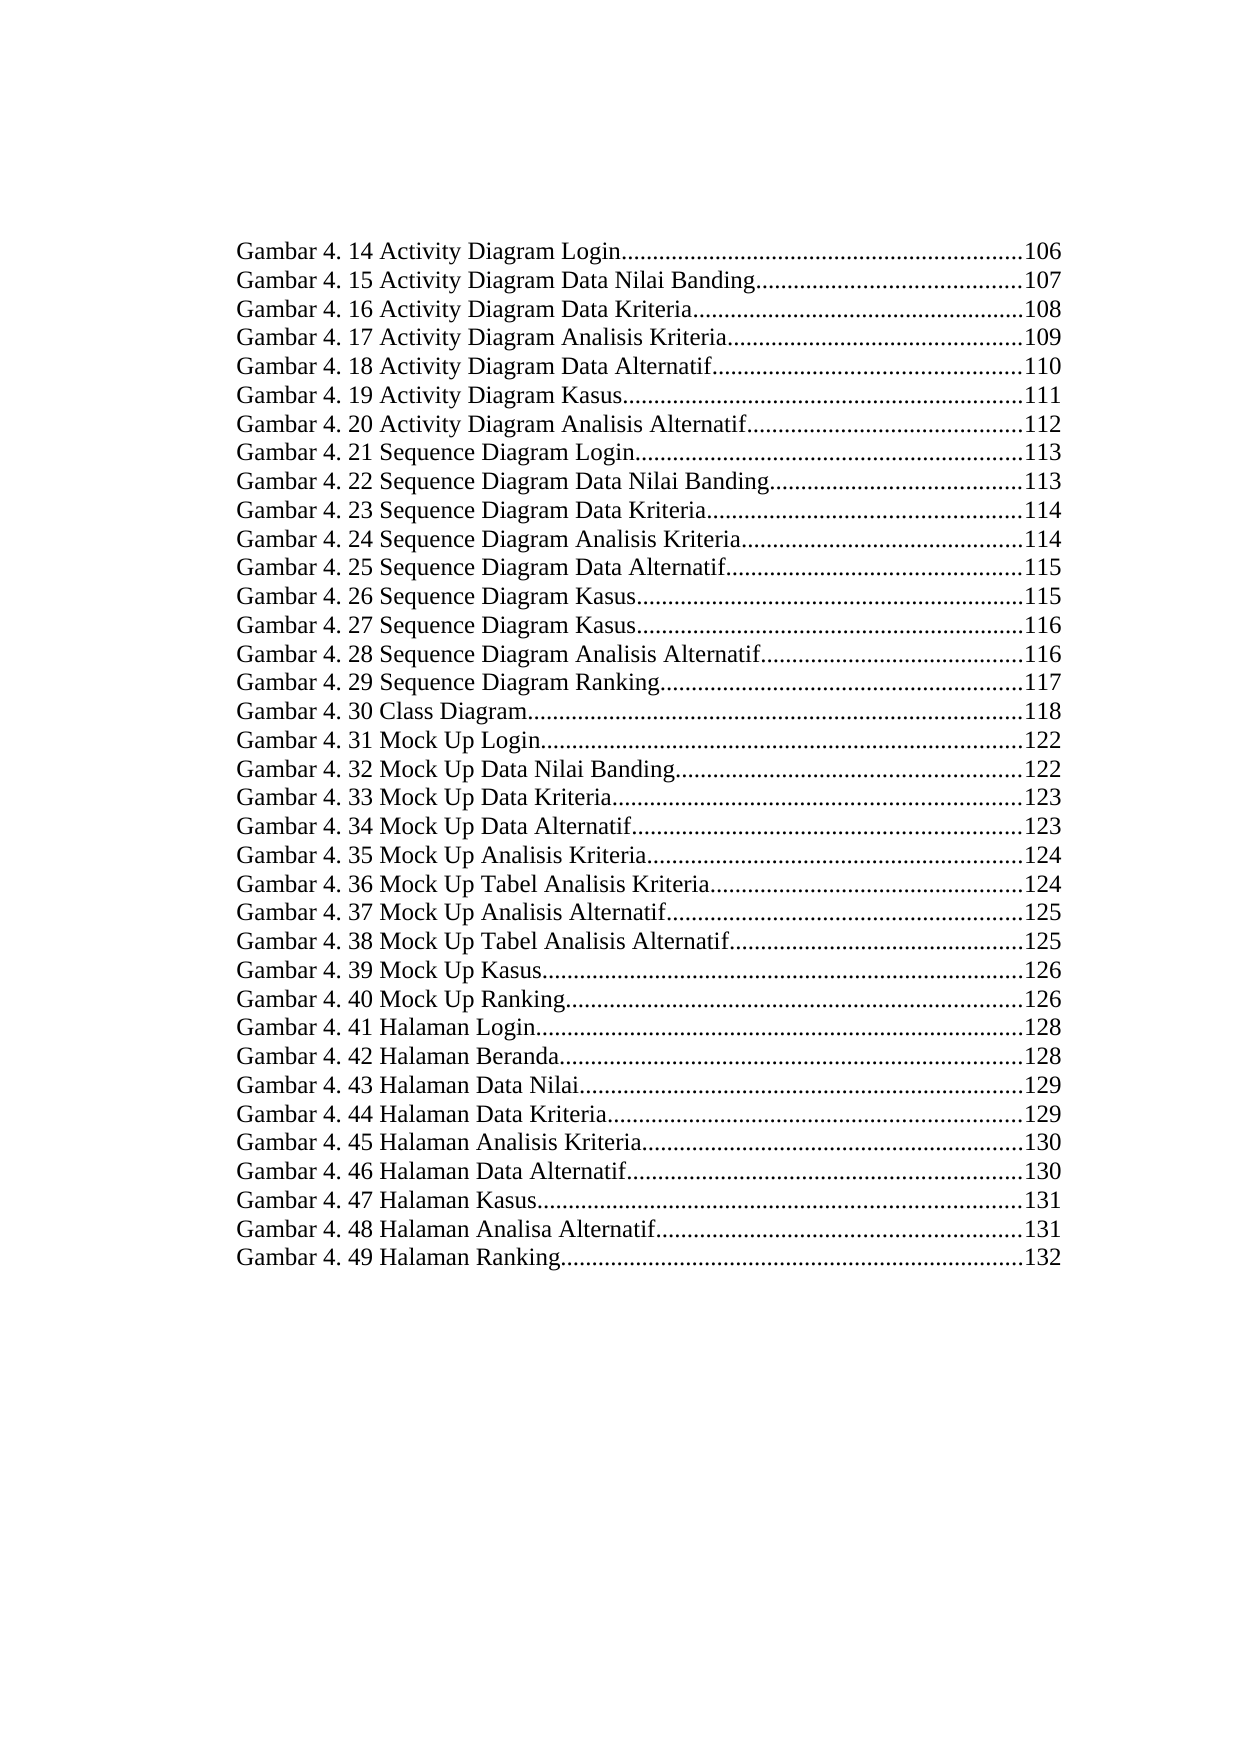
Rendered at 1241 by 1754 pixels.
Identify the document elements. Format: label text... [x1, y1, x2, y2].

text Gambar 4. 49 Halaman Ranking 132 [236, 1242, 1063, 1271]
text Gambar 4. 35 Mock Up Analisis Kriteria 124 [236, 840, 1063, 869]
text Gambar 4. 39 Mock Up Kasus 126 [236, 955, 1063, 984]
text Gambar 4. 17 Activity Diagram Analisis Kriteria 109 [236, 322, 1063, 351]
text Gambar 4. 47 Halaman Kasus 131 [236, 1185, 1063, 1214]
text Gambar 4. 15 Activity Diagram Data Nilai Banding 107 [236, 265, 1063, 294]
text Gambar 4. 36 Mock Up Tabel Analisis Kriteria 124 [236, 869, 1063, 897]
text Gambar 4. 21 Sequence Diagram Login 113 [236, 437, 1063, 466]
text Gambar 4. 19 Activity Diagram Kasus 111 [236, 380, 1063, 409]
text Gambar 4. 48 Halaman Analisa Alternatif 131 [236, 1214, 1063, 1242]
text Gambar 4. 34 Mock Up Data Alternatif 123 [236, 811, 1063, 840]
text Gambar 4. 44 Halaman Data Kriteria 129 [236, 1099, 1063, 1127]
text Gambar 4. 29 Sequence Diagram Ranking 117 [236, 667, 1063, 696]
text Gambar 4. 24 Sequence Diagram Analisis Kriteria 114 [236, 524, 1063, 552]
text Gambar 4. 45 Halaman Analisis Kriteria 130 [236, 1127, 1063, 1156]
text Gambar 4. 28 Sequence Diagram Analisis Alternatif 116 [236, 639, 1063, 667]
text Gambar 4. 46 Halaman Data Alternatif 130 [236, 1156, 1063, 1185]
text Gambar 4. 26 Sequence Diagram Kasus 115 [236, 581, 1063, 610]
text Gambar 4. 38 Mock Up Tabel Analisis Alternatif 125 [236, 926, 1063, 955]
text Gambar 4. 37 Mock Up Analisis Alternatif 125 [236, 897, 1063, 926]
text Gambar 4. 20 Activity Diagram Analisis Alternatif 112 [236, 409, 1063, 437]
text Gambar 4. 32 Mock Up Data Nilai Banding 122 [236, 754, 1063, 782]
text Gambar 4. 43 Halaman Data Nilai 129 [236, 1070, 1063, 1099]
text Gambar 4. 18 Activity Diagram Data Alternatif 110 [236, 351, 1063, 380]
text Gambar 4. 31 Mock Up Login 122 [236, 725, 1063, 754]
text Gambar 4. 33 Mock Up Data Kriteria 123 [236, 782, 1063, 811]
text Gambar 4. 30 Class Diagram 118 [236, 696, 1063, 725]
text Gambar 4. 23 Sequence Diagram Data Kriteria 114 [236, 495, 1063, 524]
text Gambar 4. 22 Sequence Diagram Data Nilai Banding 113 [236, 466, 1063, 495]
text Gambar 4. 41 Halaman Login 128 [236, 1012, 1063, 1041]
text Gambar 4. 27 Sequence Diagram Kasus 116 [236, 610, 1063, 639]
text Gambar 4. 14 Activity Diagram Login 106 [236, 236, 1063, 265]
text Gambar 4. 40 Mock Up Ranking 126 [236, 984, 1063, 1012]
text Gambar 4. 25 Sequence Diagram Data Alternatif 115 [236, 552, 1063, 581]
text Gambar 4. 42 Halaman Beranda 128 [236, 1041, 1063, 1070]
text Gambar 4. 16 Activity Diagram Data Kriteria 108 [236, 294, 1063, 322]
